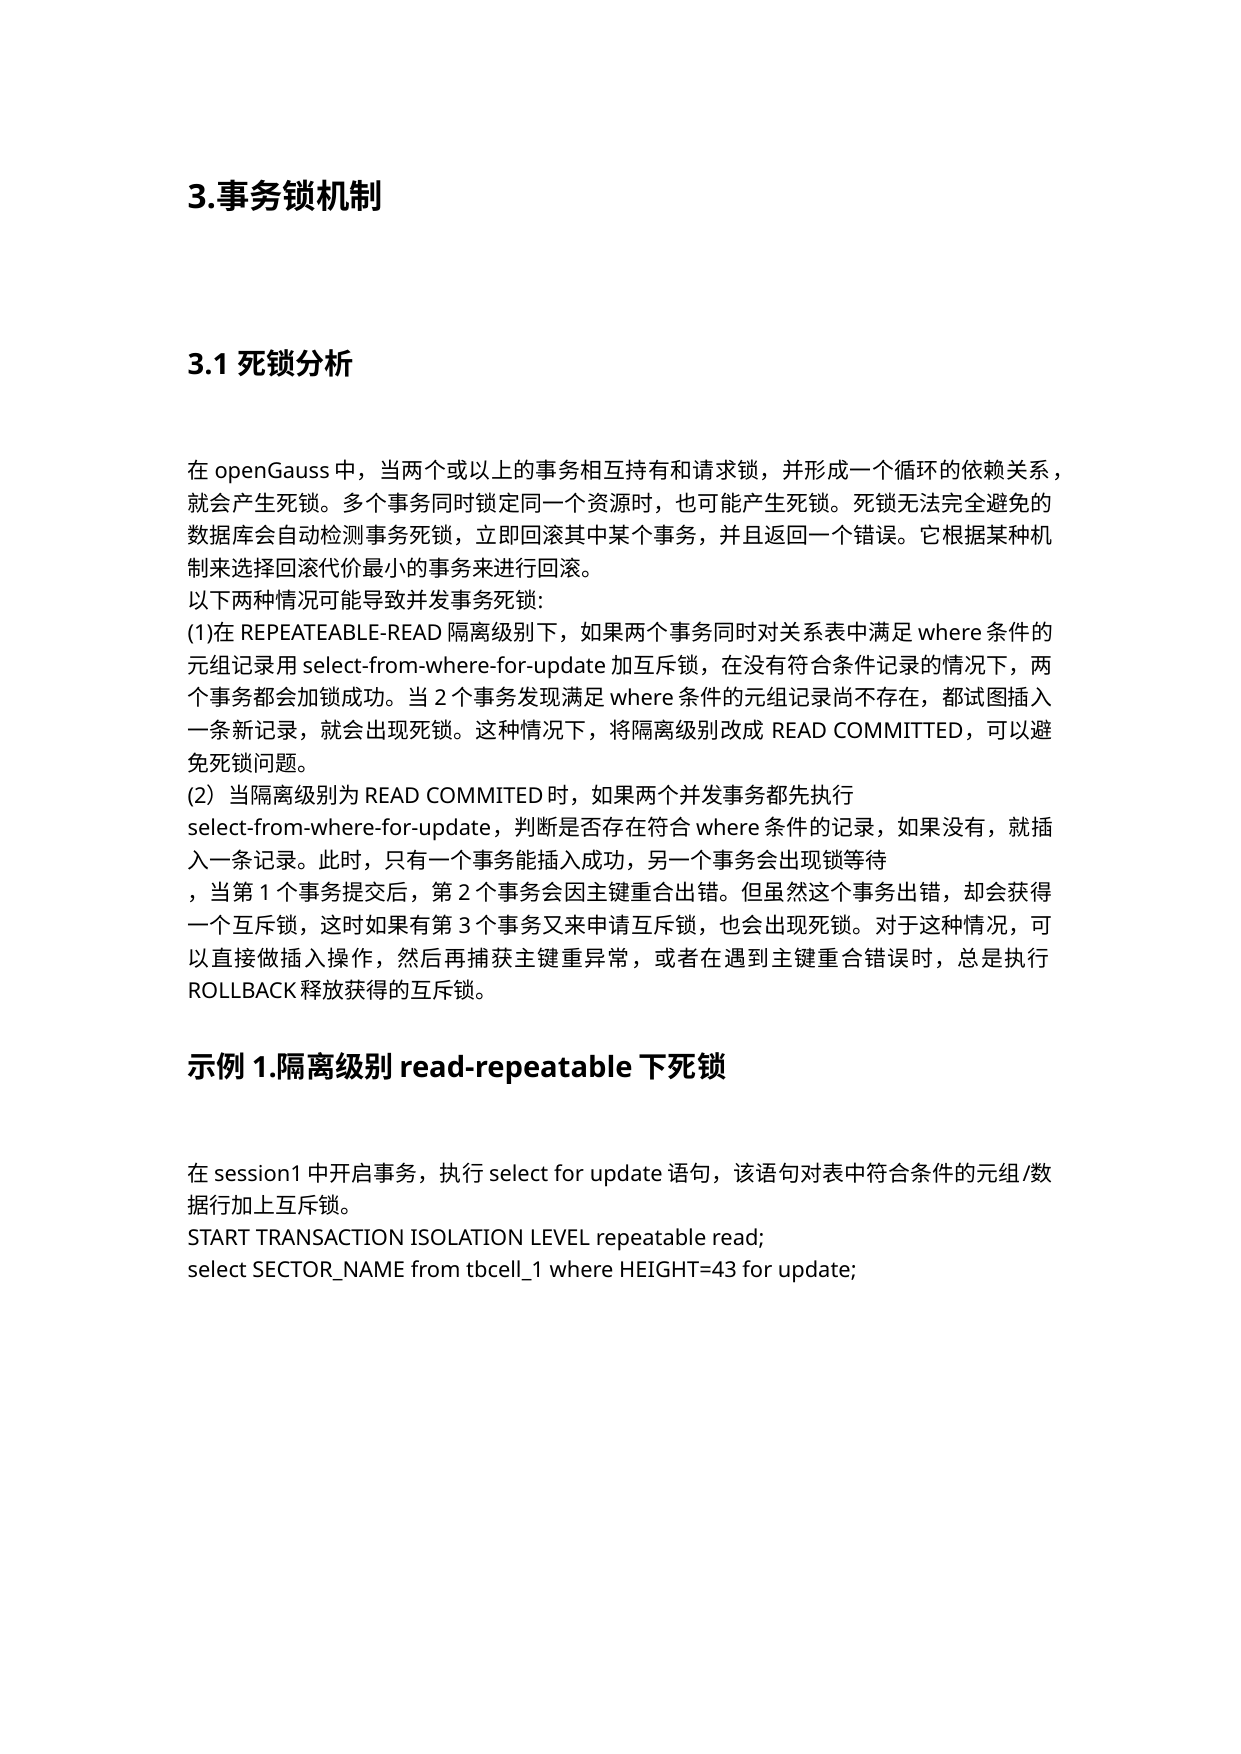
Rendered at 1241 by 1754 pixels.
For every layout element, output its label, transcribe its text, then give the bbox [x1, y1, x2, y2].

subtitle 3.1 死锁分析 [187, 329, 1053, 394]
text (1)在REPEATEABLE-READ隔离级别下，如果两个事务同时对关系表中满足where条件的元组记录用select-from-where-for-update加互斥锁，在没有符合条件记录的情况下，两个事务都会加锁成功。当2个事务发现满足where条件的元组记录尚不存在，都试图插入一条新记录，就会出现死锁。这种情况下，将隔离级别改成READ COMMITTED，可以避免死锁问题。 [187, 615, 1053, 778]
text START TRANSACTION ISOLATION LEVEL repeatable read; [187, 1220, 1053, 1253]
subtitle 示例1.隔离级别read-repeatable下死锁 [187, 1032, 1053, 1097]
text ，当第1个事务提交后，第2个事务会因主键重合出错。但虽然这个事务出错，却会获得一个互斥锁，这时如果有第3个事务又来申请互斥锁，也会出现死锁。对于这种情况，可以直接做插入操作，然后再捕获主键重异常，或者在遇到主键重合错误时，总是执行ROLLBACK释放获得的互斥锁。 [187, 875, 1053, 1005]
text 在openGauss中，当两个或以上的事务相互持有和请求锁，并形成一个循环的依赖关系，就会产生死锁。多个事务同时锁定同一个资源时，也可能产生死锁。死锁无法完全避免的，数据库会自动检测事务死锁，立即回滚其中某个事务，并且返回一个错误。它根据某种机制来选择回滚代价最小的事务来进行回滚。 [187, 453, 1053, 583]
text 在session1中开启事务，执行select for update语句，该语句对表中符合条件的元组/数据行加上互斥锁。 [187, 1155, 1053, 1220]
text (2）当隔离级别为READ COMMITED时，如果两个并发事务都先执行 [187, 778, 1053, 810]
text select SECTOR_NAME from tbcell_1 where HEIGHT=43 for update; [187, 1253, 1053, 1285]
text select-from-where-for-update，判断是否存在符合where条件的记录，如果没有，就插入一条记录。此时，只有一个事务能插入成功，另一个事务会出现锁等待 [187, 810, 1053, 875]
subtitle 3.事务锁机制 [187, 162, 1053, 227]
text 以下两种情况可能导致并发事务死锁: [187, 583, 1053, 615]
